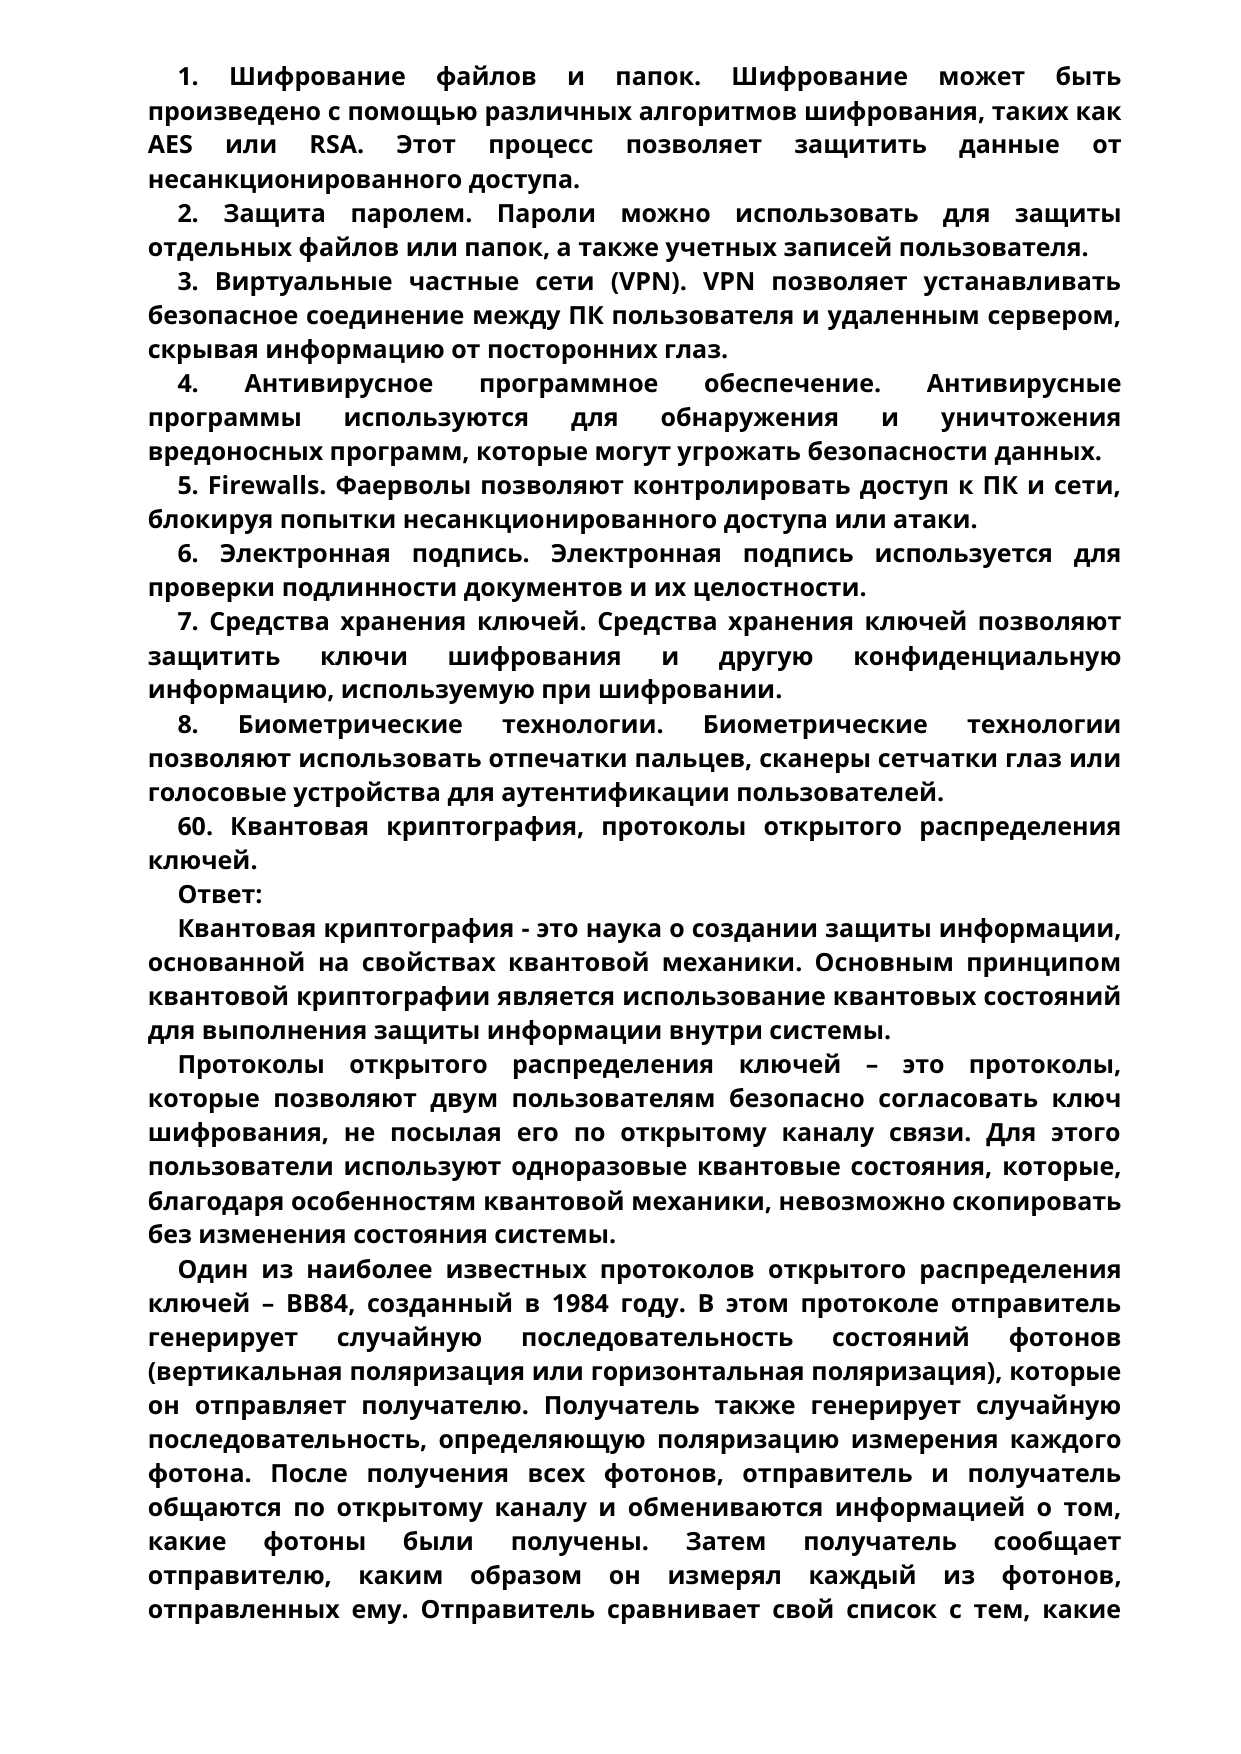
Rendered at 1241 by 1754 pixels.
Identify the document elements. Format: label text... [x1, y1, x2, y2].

text 3. Виртуальные частные сети (VPN). VPN позволяет устанавливать безопасное соединение между ПК пользователя и удаленным сервером, скрывая информацию от посторонних глаз. [148, 263, 1122, 366]
text 2. Защита паролем. Пароли можно использовать для защиты отдельных файлов или папок, а также учетных записей пользователя. [148, 195, 1122, 263]
text 4. Антивирусное программное обеспечение. Антивирусные программы используются для обнаружения и уничтожения вредоносных программ, которые могут угрожать безопасности данных. [148, 366, 1122, 468]
text 6. Электронная подпись. Электронная подпись используется для проверки подлинности документов и их целостности. [148, 536, 1122, 604]
text 7. Средства хранения ключей. Средства хранения ключей позволяют защитить ключи шифрования и другую конфиденциальную информацию, используемую при шифровании. [148, 604, 1122, 706]
subtitle 60. Квантовая криптография, протоколы открытого распределения ключей. [148, 808, 1122, 877]
text 1. Шифрование файлов и папок. Шифрование может быть произведено с помощью различных алгоритмов шифрования, таких как AES или RSA. Этот процесс позволяет защитить данные от несанкционированного доступа. [148, 59, 1122, 195]
text Квантовая криптография - это наука о создании защиты информации, основанной на свойствах квантовой механики. Основным принципом квантовой криптографии является использование квантовых состояний для выполнения защиты информации внутри системы. [148, 911, 1122, 1047]
text 8. Биометрические технологии. Биометрические технологии позволяют использовать отпечатки пальцев, сканеры сетчатки глаз или голосовые устройства для аутентификации пользователей. [148, 706, 1122, 808]
text Ответ: [148, 877, 1122, 911]
text 5. Firewalls. Фаерволы позволяют контролировать доступ к ПК и сети, блокируя попытки несанкционированного доступа или атаки. [148, 468, 1122, 536]
text Протоколы открытого распределения ключей – это протоколы, которые позволяют двум пользователям безопасно согласовать ключ шифрования, не посылая его по открытому каналу связи. Для этого пользователи используют одноразовые квантовые состояния, которые, благодаря особенностям квантовой механики, невозможно скопировать без изменения состояния системы. [148, 1047, 1122, 1251]
